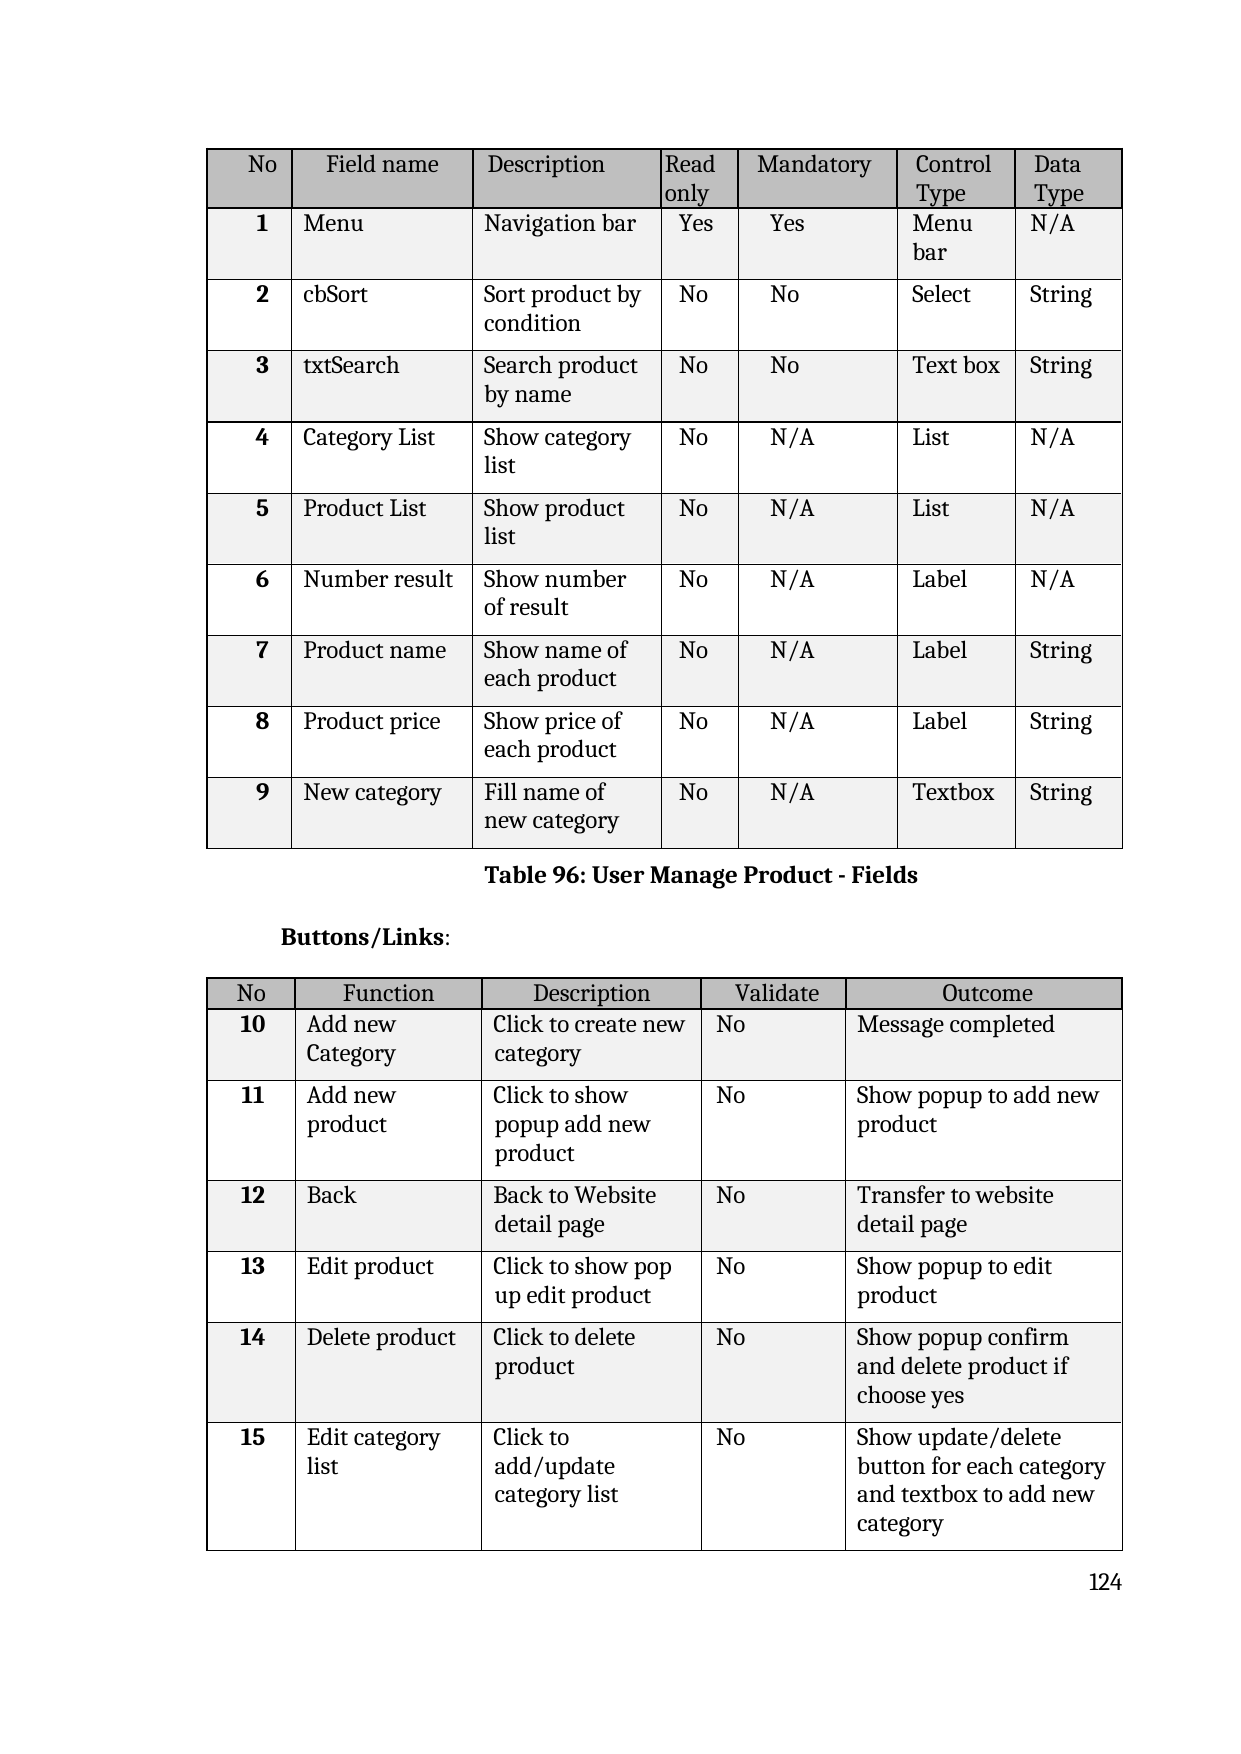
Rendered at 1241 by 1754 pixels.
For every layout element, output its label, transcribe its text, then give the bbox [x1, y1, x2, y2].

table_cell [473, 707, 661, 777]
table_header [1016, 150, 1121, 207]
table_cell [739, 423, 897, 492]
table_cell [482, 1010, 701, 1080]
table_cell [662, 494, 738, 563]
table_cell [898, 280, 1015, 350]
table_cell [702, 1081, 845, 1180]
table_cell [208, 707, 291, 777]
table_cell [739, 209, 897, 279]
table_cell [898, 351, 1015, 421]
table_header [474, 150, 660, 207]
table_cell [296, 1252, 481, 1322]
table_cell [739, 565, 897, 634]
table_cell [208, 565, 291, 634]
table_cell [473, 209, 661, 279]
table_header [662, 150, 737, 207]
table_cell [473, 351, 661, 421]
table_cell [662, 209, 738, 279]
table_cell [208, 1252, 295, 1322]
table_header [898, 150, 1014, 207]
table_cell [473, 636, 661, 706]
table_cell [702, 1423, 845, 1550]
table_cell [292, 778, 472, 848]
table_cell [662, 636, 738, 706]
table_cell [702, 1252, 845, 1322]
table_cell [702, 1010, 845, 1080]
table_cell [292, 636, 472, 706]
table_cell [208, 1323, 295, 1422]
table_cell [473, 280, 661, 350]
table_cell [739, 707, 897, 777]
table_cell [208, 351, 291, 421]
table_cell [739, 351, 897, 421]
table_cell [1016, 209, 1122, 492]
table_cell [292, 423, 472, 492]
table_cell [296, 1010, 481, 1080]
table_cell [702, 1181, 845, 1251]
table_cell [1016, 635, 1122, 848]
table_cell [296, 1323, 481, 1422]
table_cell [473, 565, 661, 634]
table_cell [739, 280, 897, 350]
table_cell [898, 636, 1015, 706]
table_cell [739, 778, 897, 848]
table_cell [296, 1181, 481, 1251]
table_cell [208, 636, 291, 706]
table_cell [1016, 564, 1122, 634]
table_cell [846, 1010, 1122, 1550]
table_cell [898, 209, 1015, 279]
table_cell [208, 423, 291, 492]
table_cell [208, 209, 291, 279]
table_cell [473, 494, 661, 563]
text Buttons/Links: [281, 923, 1122, 952]
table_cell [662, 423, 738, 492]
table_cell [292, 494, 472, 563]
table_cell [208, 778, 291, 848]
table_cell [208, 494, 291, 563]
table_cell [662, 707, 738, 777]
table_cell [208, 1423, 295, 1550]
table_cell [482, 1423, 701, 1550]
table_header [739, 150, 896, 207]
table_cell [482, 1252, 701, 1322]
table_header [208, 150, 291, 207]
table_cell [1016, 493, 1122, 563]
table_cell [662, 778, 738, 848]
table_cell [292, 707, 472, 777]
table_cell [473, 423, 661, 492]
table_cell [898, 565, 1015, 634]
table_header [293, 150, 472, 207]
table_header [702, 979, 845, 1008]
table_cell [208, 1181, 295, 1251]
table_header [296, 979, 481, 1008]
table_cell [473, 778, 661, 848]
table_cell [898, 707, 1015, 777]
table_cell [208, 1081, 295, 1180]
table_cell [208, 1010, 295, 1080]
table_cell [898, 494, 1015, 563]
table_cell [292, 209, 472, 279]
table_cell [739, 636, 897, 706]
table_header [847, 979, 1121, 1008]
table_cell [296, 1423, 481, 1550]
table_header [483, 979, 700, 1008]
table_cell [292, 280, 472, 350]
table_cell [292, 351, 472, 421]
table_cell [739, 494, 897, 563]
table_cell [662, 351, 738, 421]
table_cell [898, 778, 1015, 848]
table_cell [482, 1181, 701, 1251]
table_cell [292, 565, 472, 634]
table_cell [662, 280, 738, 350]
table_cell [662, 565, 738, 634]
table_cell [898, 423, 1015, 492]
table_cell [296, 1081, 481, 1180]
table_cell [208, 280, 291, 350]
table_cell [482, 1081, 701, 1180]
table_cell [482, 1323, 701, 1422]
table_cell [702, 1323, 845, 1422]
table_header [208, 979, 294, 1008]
